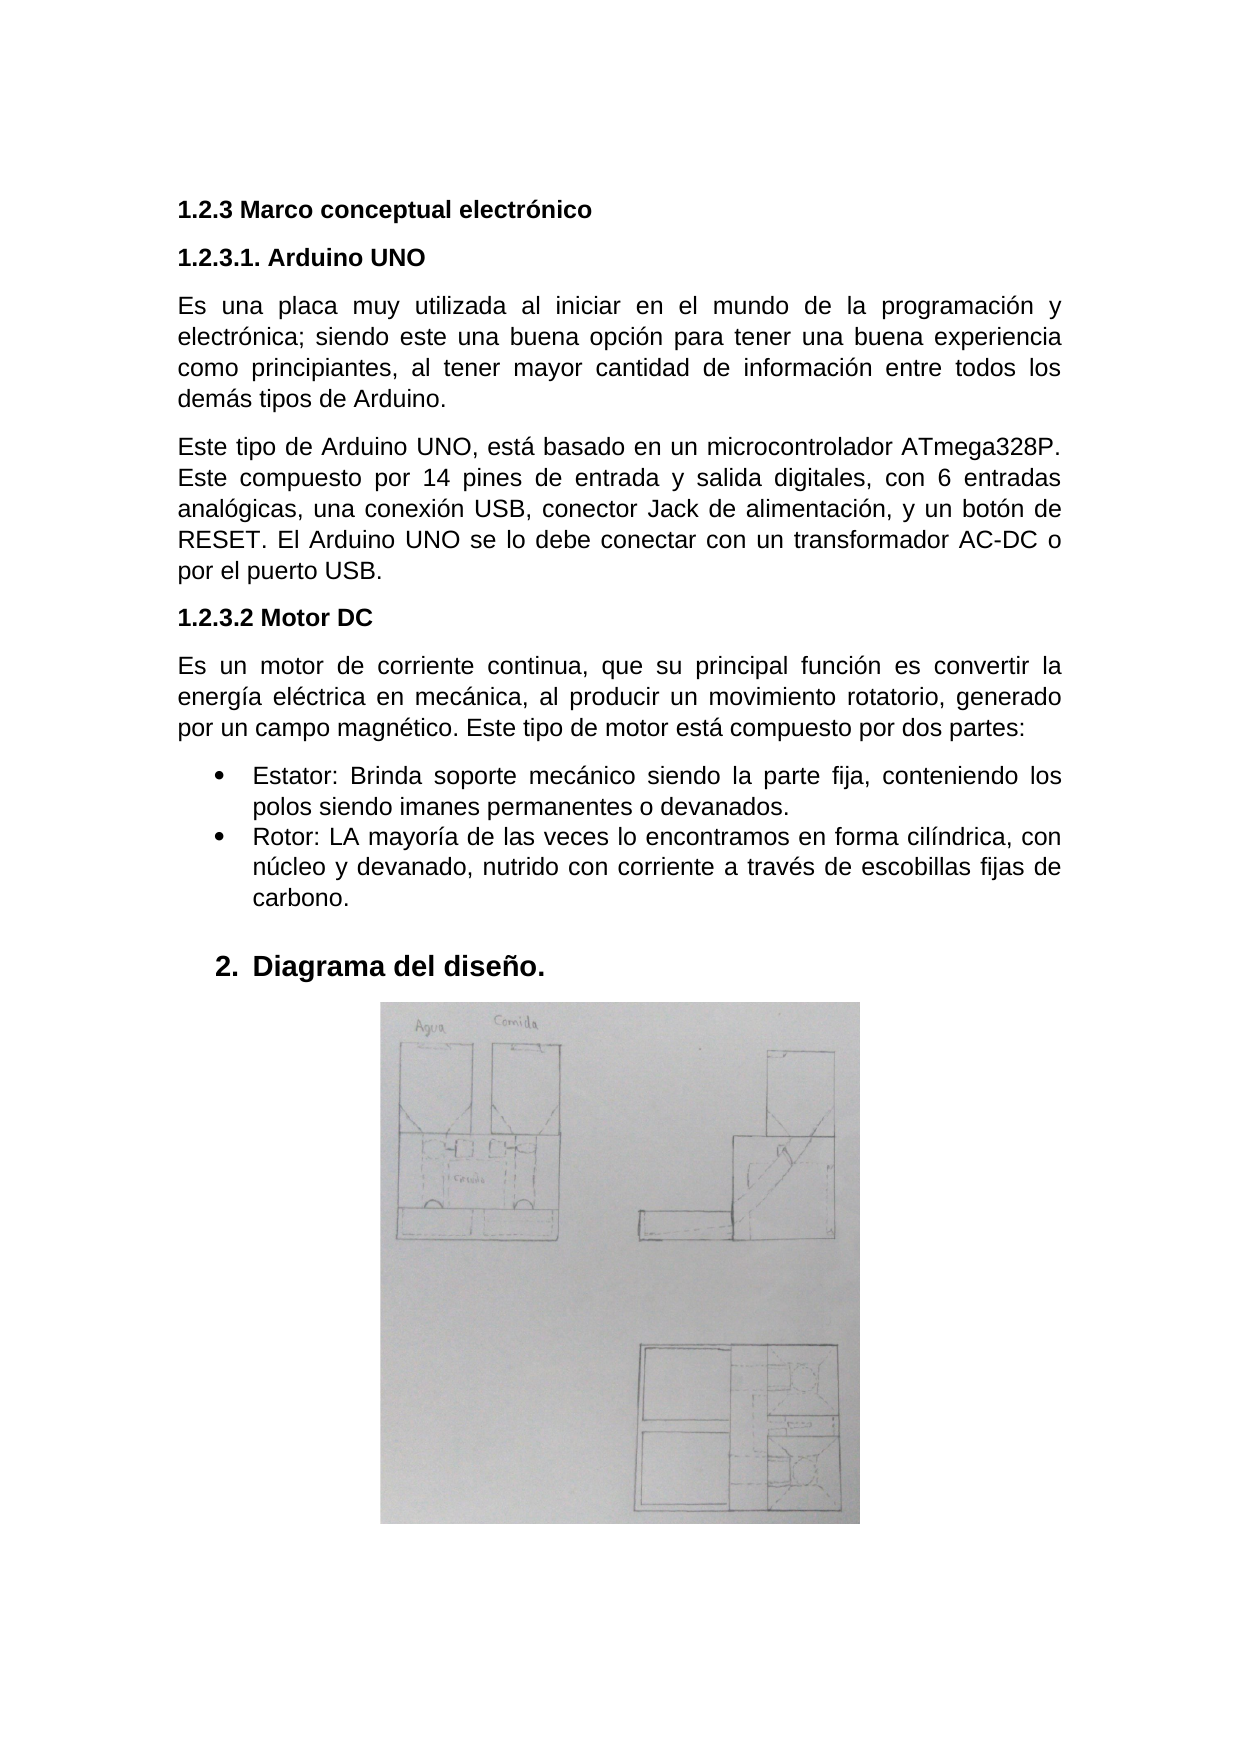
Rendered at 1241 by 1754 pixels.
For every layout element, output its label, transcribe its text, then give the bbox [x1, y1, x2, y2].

list Rotor: LA mayoría de las veces lo encontramos en forma cilíndrica, con núcleo y devanado, nutrido con corriente a través de escobillas fijas de carbono. [215, 822, 1063, 912]
text 1.2.3 Marco conceptual electrónico [177, 195, 1063, 224]
text Este tipo de Arduino UNO, está basado en un microcontrolador ATmega328P. Este compuesto por 14 pines de entrada y salida digitales, con 6 entradas analógicas, una conexión USB, conector Jack de alimentación, y un botón de RESET. El Arduino UNO se lo debe conectar con un transformador AC-DC o por el puerto USB. [177, 432, 1063, 584]
text Es una placa muy utilizada al iniciar en el mundo de la programación y electrónica; siendo este una buena opción para tener una buena experiencia como principiantes, al tener mayor cantidad de información entre todos los demás tipos de Arduino. [177, 291, 1063, 413]
text 1.2.3.1. Arduino UNO [177, 243, 1063, 272]
list Diagrama del diseño. [215, 949, 1063, 983]
picture [380, 1002, 860, 1524]
list Estator: Brinda soporte mecánico siendo la parte fija, conteniendo los polos siendo imanes permanentes o devanados. [215, 761, 1063, 820]
text Es un motor de corriente continua, que su principal función es convertir la energía eléctrica en mecánica, al producir un movimiento rotatorio, generado por un campo magnético. Este tipo de motor está compuesto por dos partes: [177, 651, 1063, 742]
text 1.2.3.2 Motor DC [177, 603, 1063, 632]
